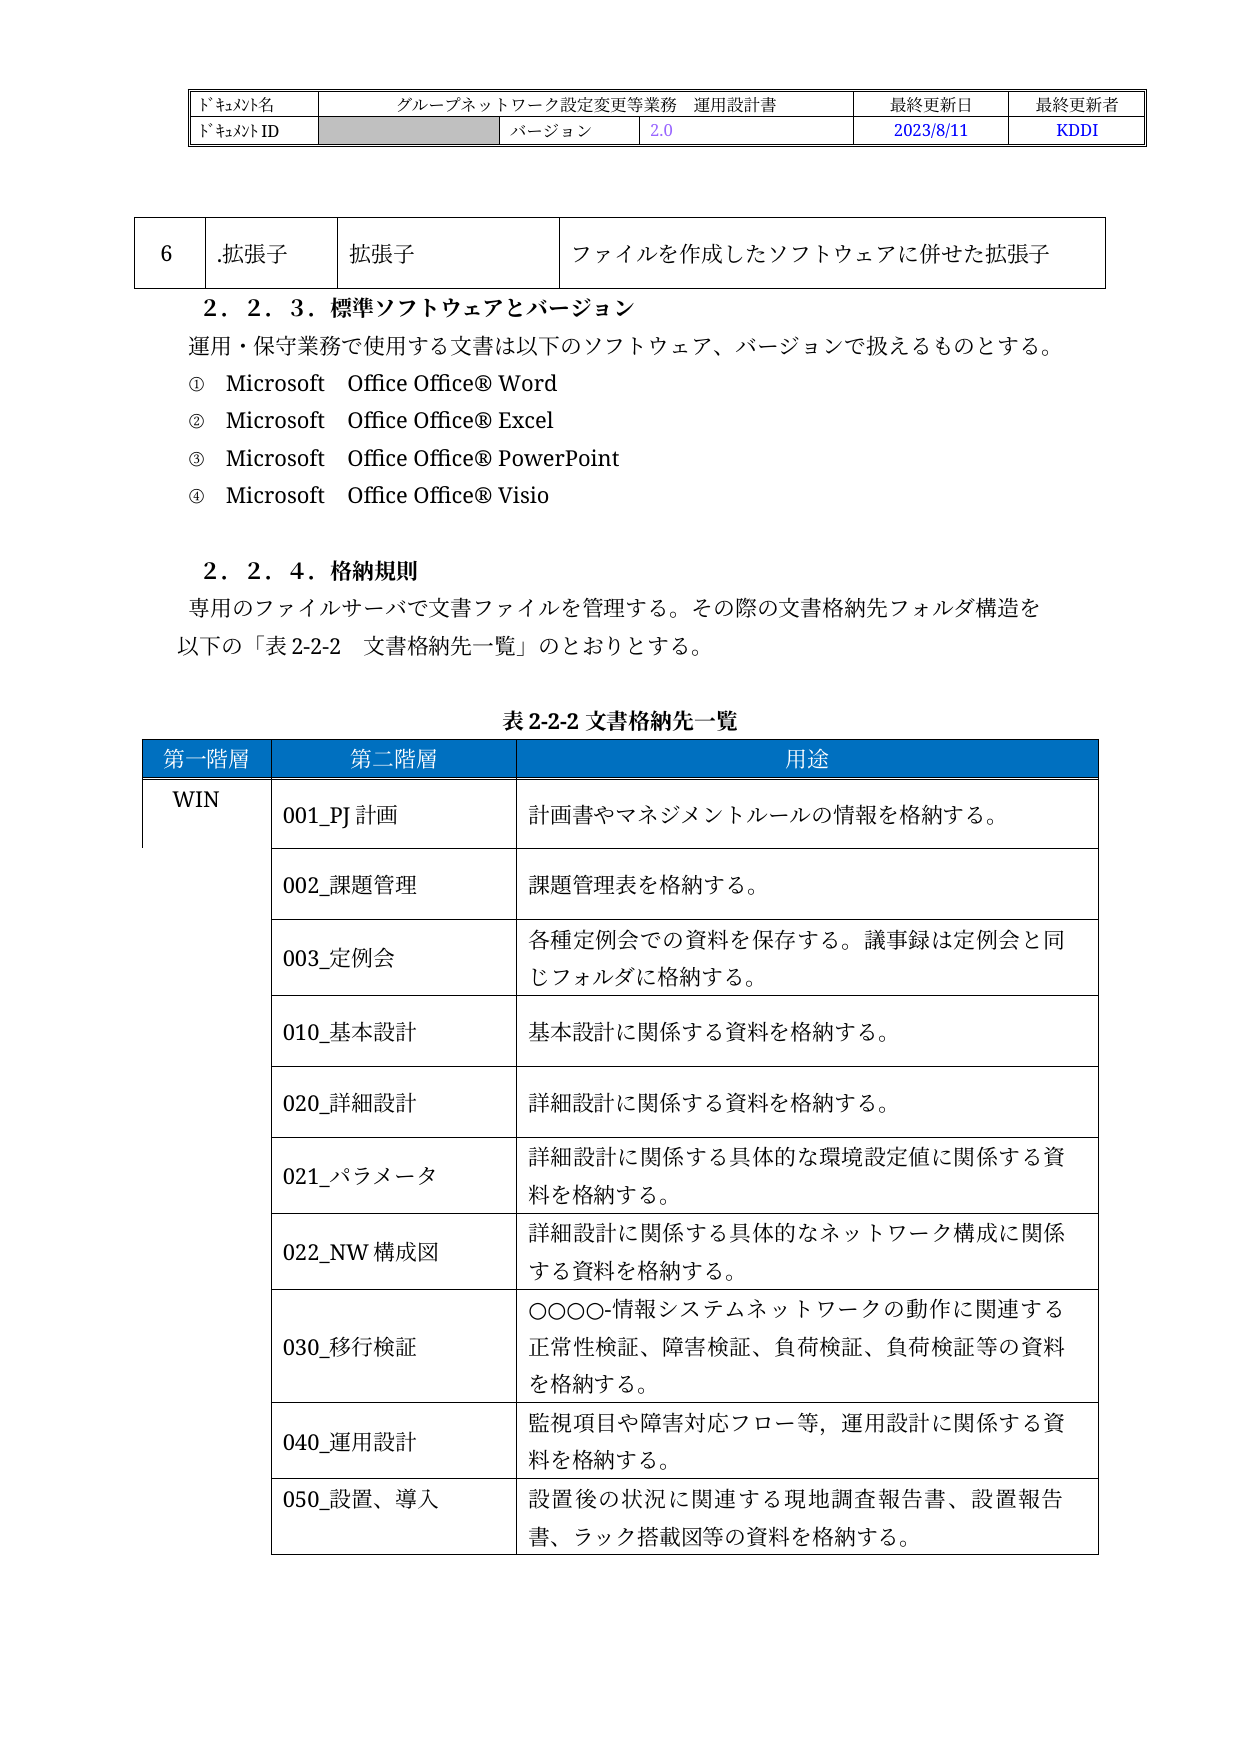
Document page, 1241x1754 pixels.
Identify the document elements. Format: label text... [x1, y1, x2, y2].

text 専用のファイルサーバで文書ファイルを管理する。その際の文書格納先フォルダ構造を以下の「表2-2-2 文書格納先一覧」のとおりとする。 [177, 589, 1063, 664]
table_cell 001_PJ計画 [272, 780, 516, 848]
table_cell .拡張子 [206, 218, 337, 288]
table_cell 021_パラメータ [272, 1138, 516, 1213]
list Microsoft Office Office® Word [188, 364, 1063, 401]
table_cell 監視項目や障害対応フロー等，運用設計に関係する資料を格納する。 [517, 1403, 1098, 1478]
table_cell 002_課題管理 [272, 849, 516, 919]
table_cell 詳細設計に関係する資料を格納する。 [517, 1067, 1098, 1137]
table_cell 030_移行検証 [272, 1290, 516, 1402]
table_cell WIN [142, 780, 271, 1554]
table_cell 詳細設計に関係する具体的な環境設定値に関係する資料を格納する。 [517, 1138, 1098, 1213]
table_cell 設置後の状況に関連する現地調査報告書、設置報告書、ラック搭載図等の資料を格納する。 [517, 1479, 1098, 1554]
text 運用・保守業務で使用する文書は以下のソフトウェア、バージョンで扱えるものとする。 [177, 326, 1063, 364]
list Microsoft Office Office® PowerPoint [188, 439, 1063, 476]
table_cell 各種定例会での資料を保存する。議事録は定例会と同じフォルダに格納する。 [517, 920, 1098, 995]
table_cell 拡張子 [338, 218, 559, 288]
table_cell ファイルを作成したソフトウェアに併せた拡張子 [560, 218, 1105, 288]
table_cell 022_NW構成図 [272, 1214, 516, 1289]
table_cell 040_運用設計 [272, 1403, 516, 1478]
table_header 第一階層 [143, 740, 271, 777]
list Microsoft Office Office® Visio [188, 476, 1063, 514]
table_cell 計画書やマネジメントルールの情報を格納する。 [517, 780, 1098, 848]
table_cell 003_定例会 [272, 920, 516, 995]
table_cell 6 [135, 218, 205, 288]
table_cell 詳細設計に関係する具体的なネットワーク構成に関係する資料を格納する。 [517, 1214, 1098, 1289]
table_header 用途 [517, 740, 1098, 777]
table_cell 020_詳細設計 [272, 1067, 516, 1137]
text 表2-2-2 文書格納先一覧 [177, 701, 1063, 739]
table_cell 課題管理表を格納する。 [517, 849, 1098, 919]
table_cell 基本設計に関係する資料を格納する。 [517, 996, 1098, 1066]
table_cell 050_設置、導入 [272, 1479, 516, 1554]
subtitle ２．２．４．格納規則 [177, 551, 1063, 589]
subtitle ２．２．３．標準ソフトウェアとバージョン [177, 289, 1063, 326]
table_cell ○○○○-情報システムネットワークの動作に関連する正常性検証、障害検証、負荷検証、負荷検証等の資料を格納する。 [517, 1290, 1098, 1402]
table_cell 010_基本設計 [272, 996, 516, 1066]
table_header 第二階層 [272, 740, 516, 777]
list Microsoft Office Office® Excel [188, 401, 1063, 439]
